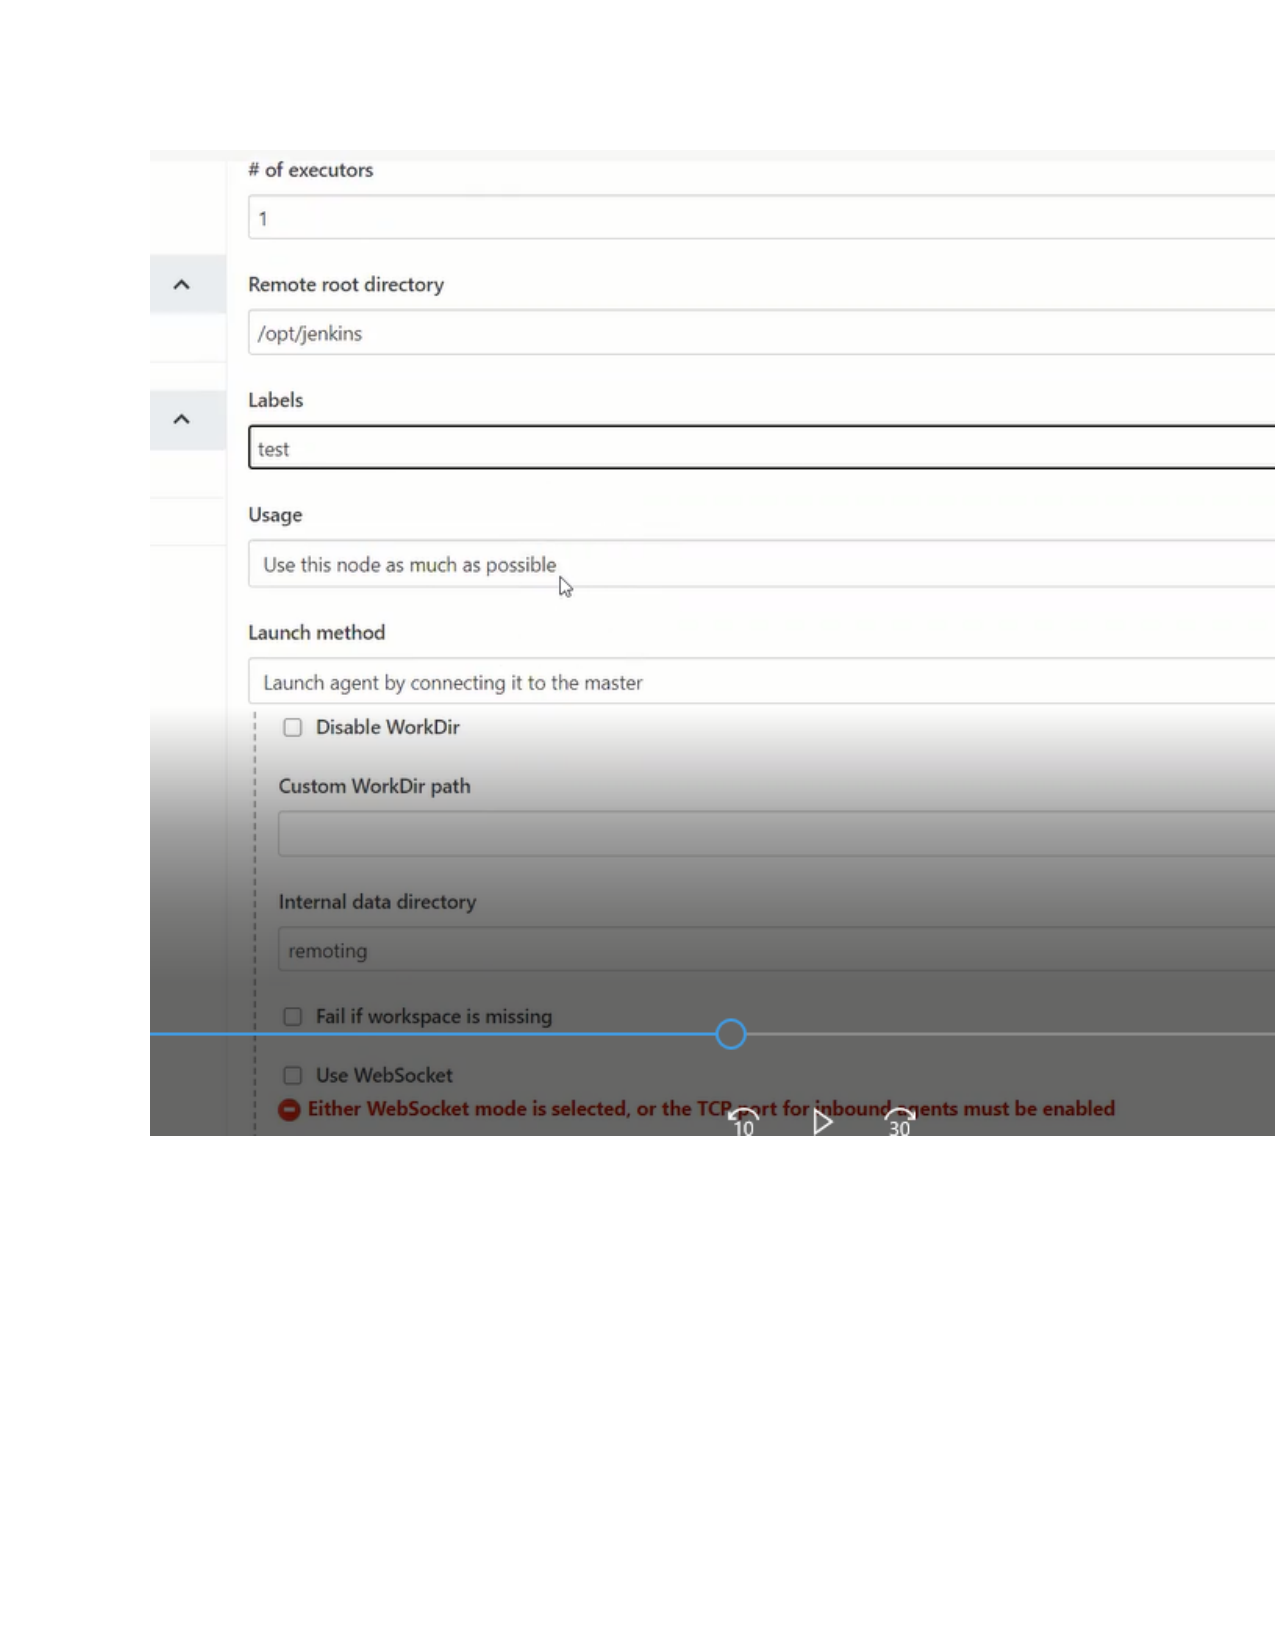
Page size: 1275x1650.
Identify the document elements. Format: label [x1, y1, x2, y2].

picture [150, 150, 1275, 1136]
